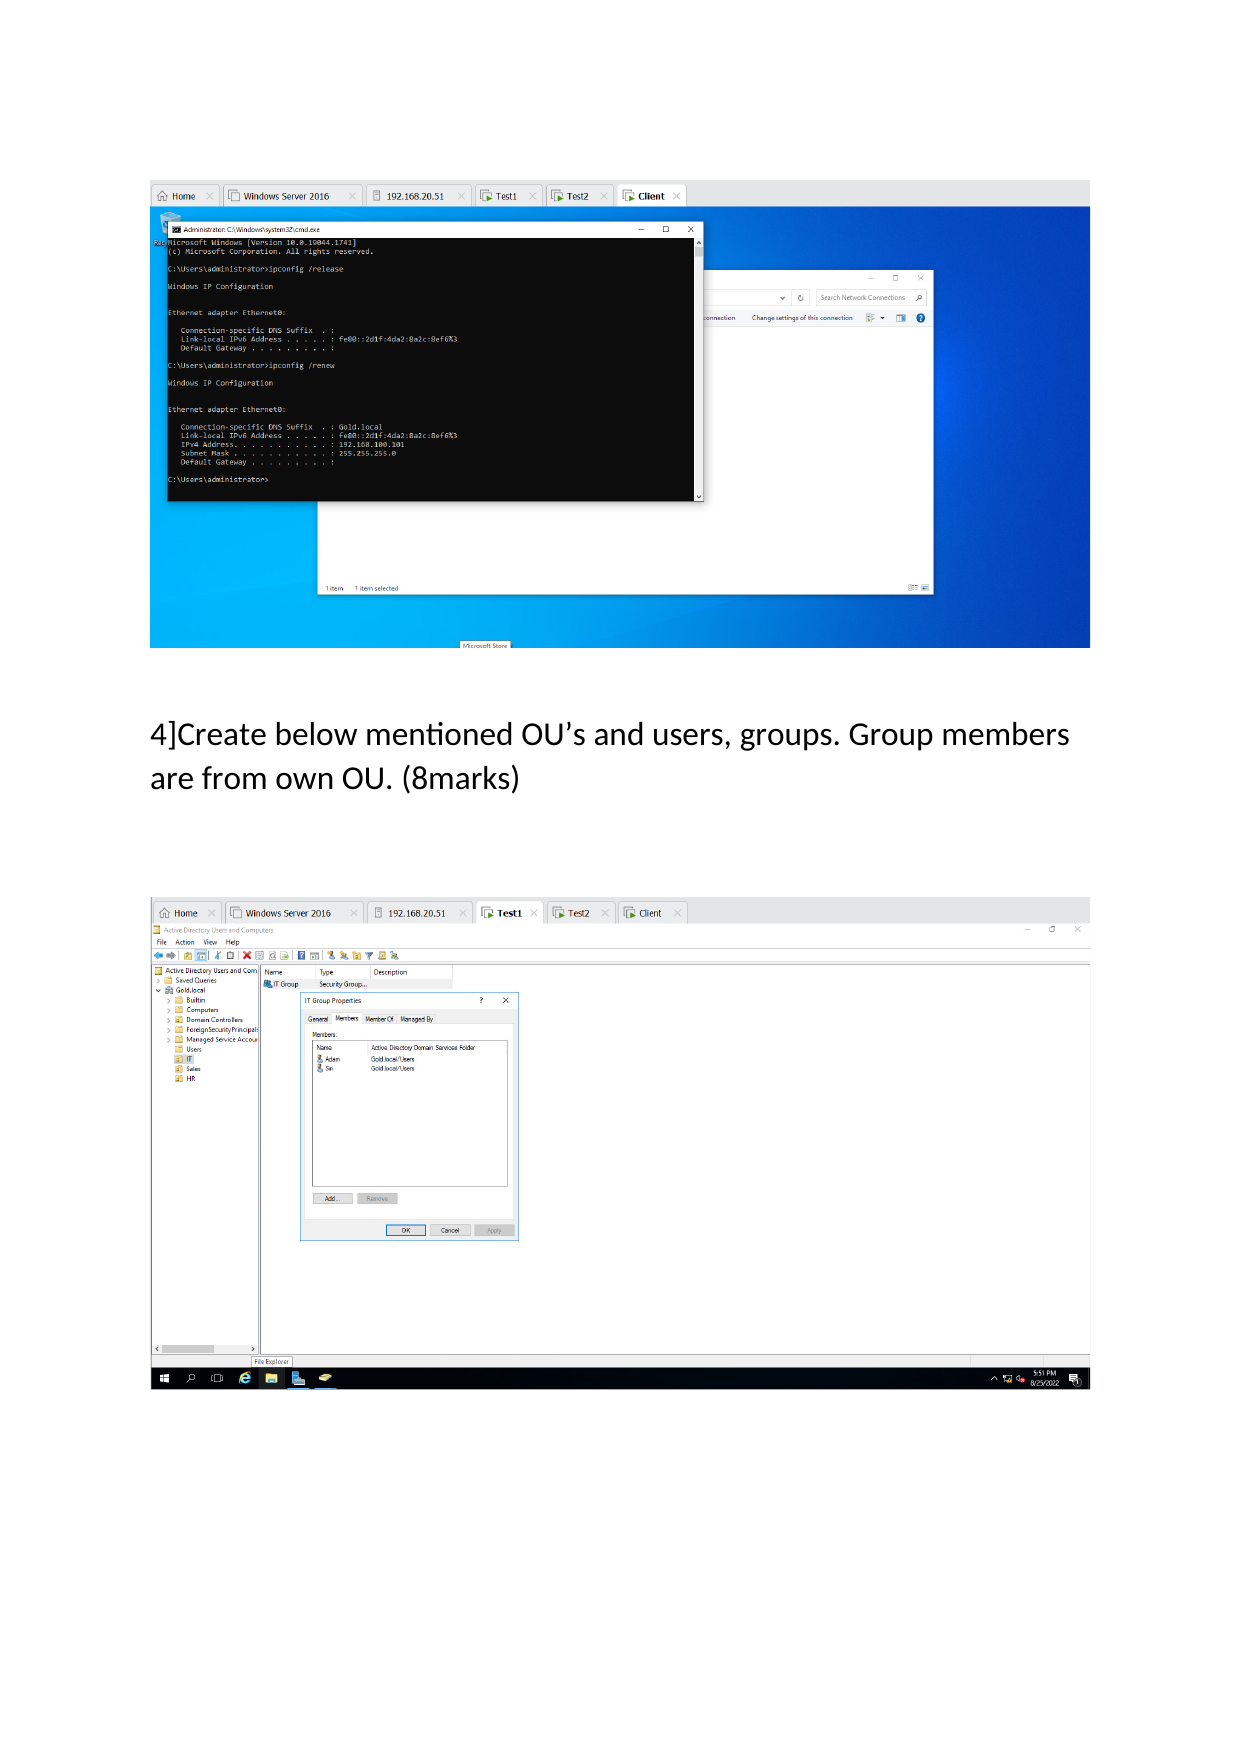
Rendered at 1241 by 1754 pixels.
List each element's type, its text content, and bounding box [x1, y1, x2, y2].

picture [460, 641, 510, 648]
picture [150, 180, 1091, 648]
picture [150, 897, 1091, 1390]
text 4]Create below mentioned OU’s and users, groups. Group members are from own OU. (8marks) [150, 713, 1090, 798]
